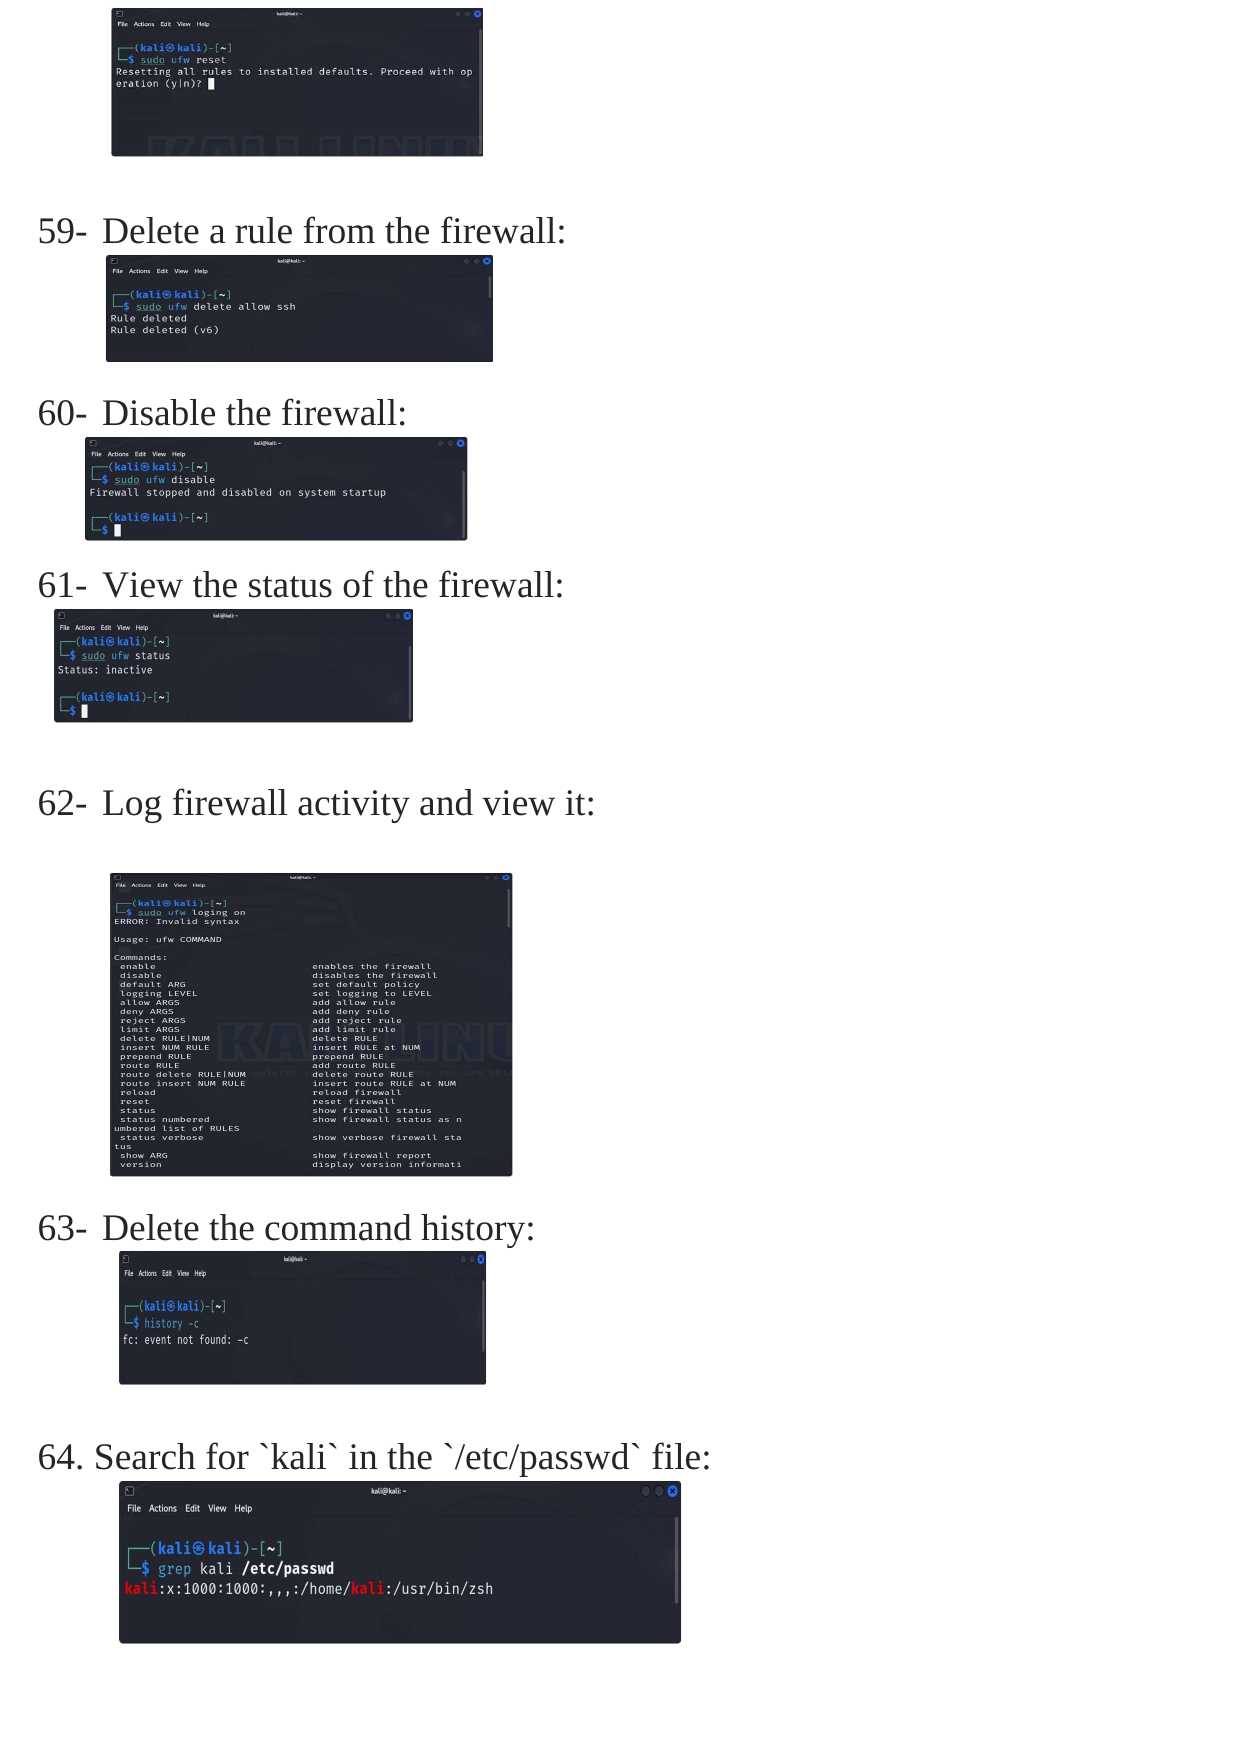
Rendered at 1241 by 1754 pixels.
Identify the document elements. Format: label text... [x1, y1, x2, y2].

picture [118, 1480, 682, 1644]
picture [109, 872, 513, 1177]
list View the status of the firewall: [37, 563, 1199, 606]
picture [111, 7, 483, 157]
list Delete a rule from the firewall: [37, 209, 1199, 252]
picture [84, 436, 468, 541]
list Delete the command history: [37, 1205, 1199, 1248]
list Disable the firewall: [37, 391, 1199, 434]
picture [105, 254, 493, 363]
text 64. Search for `kali` in the `/etc/passwd` file: [37, 1434, 1199, 1478]
list Log firewall activity and view it: [37, 780, 1199, 823]
picture [53, 608, 413, 723]
picture [118, 1250, 487, 1385]
